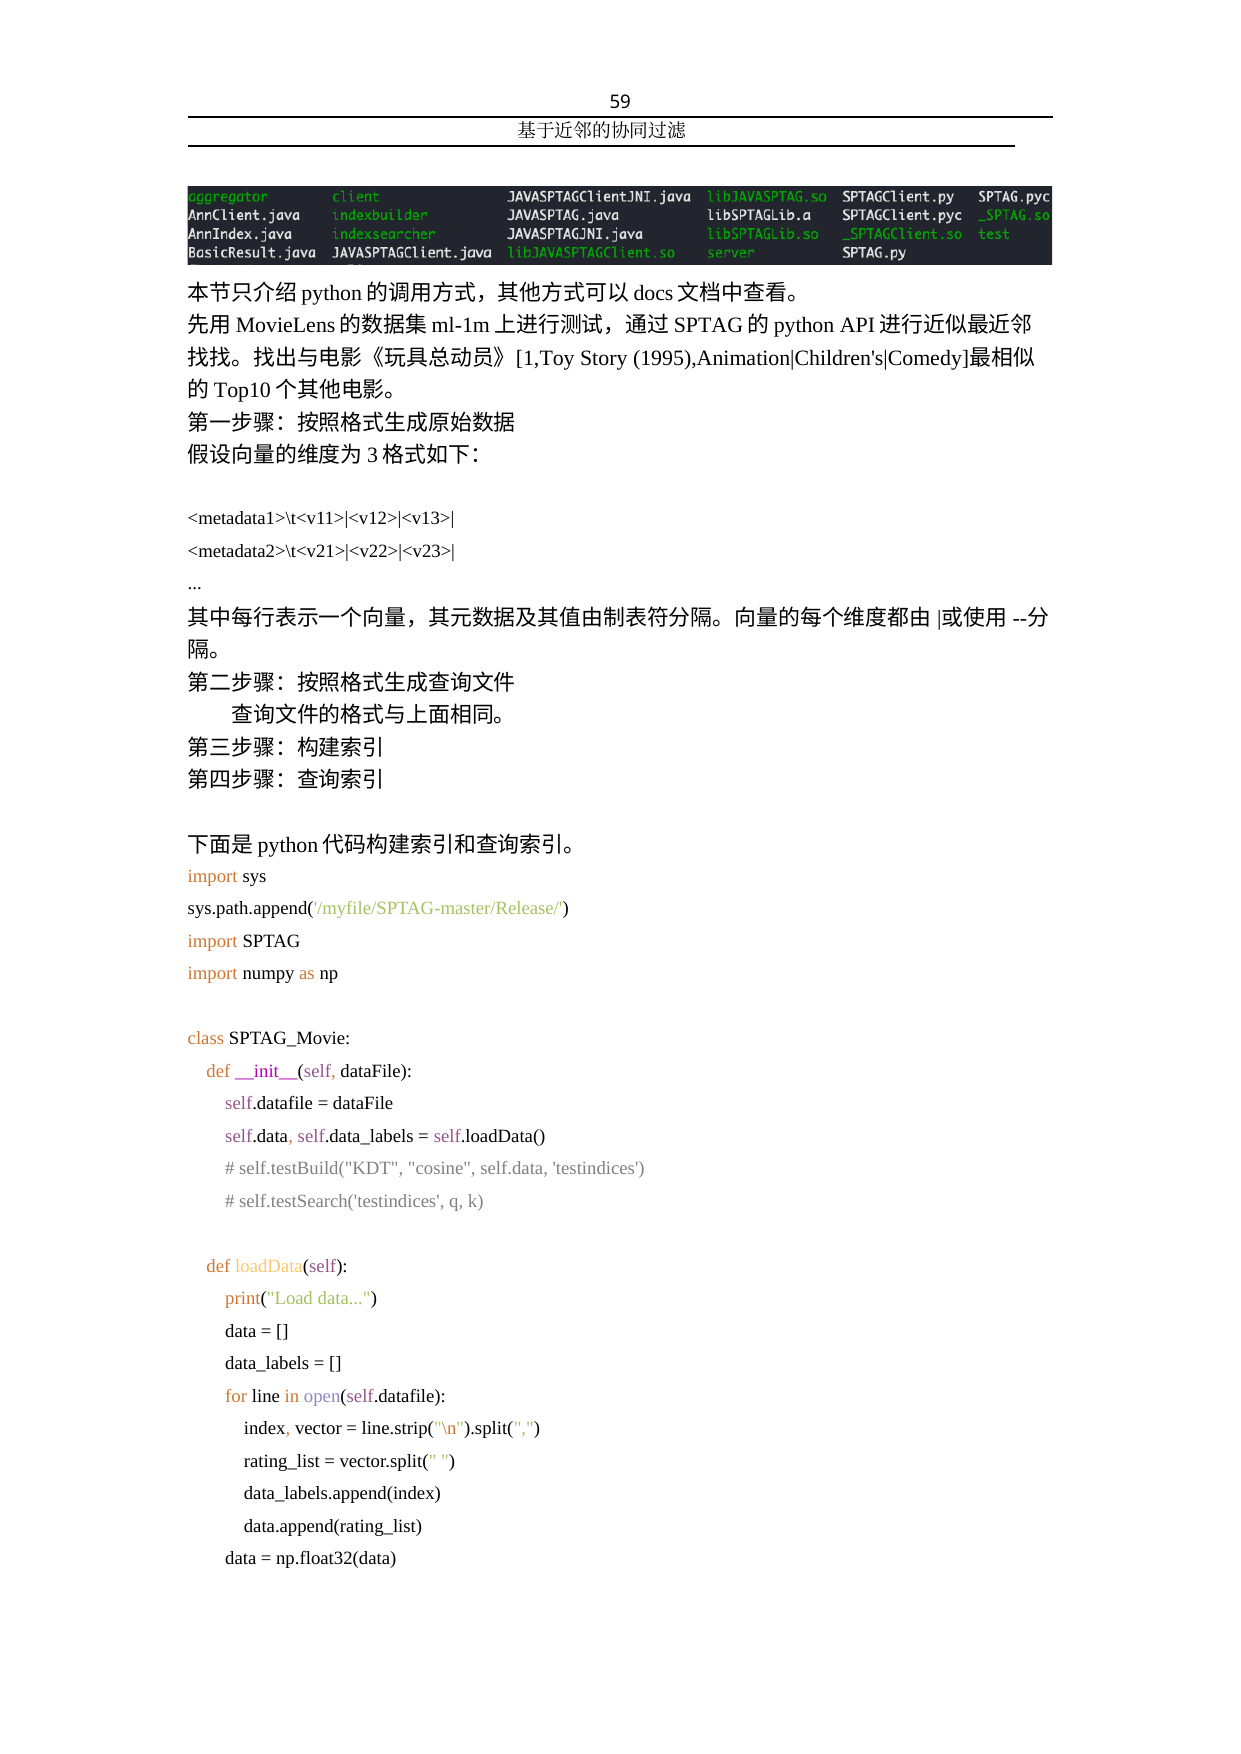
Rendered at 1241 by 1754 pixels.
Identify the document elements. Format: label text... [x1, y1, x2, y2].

text 第三步骤：构建索引 [187, 729, 1053, 762]
text ... [187, 567, 1053, 599]
text 第一步骤：按照格式生成原始数据 [187, 404, 1053, 437]
text 先用MovieLens的数据集ml-1m上进行测试，通过SPTAG的python API进行近似最近邻找找。找出与电影《玩具总动员》[1,Toy Story (1995),Animation|Children's|Comedy]最相似的Top10个其他电影。 [187, 307, 1053, 404]
text 本节只介绍python的调用方式，其他方式可以docs文档中查看。 [187, 274, 1053, 307]
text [187, 859, 1053, 1574]
text 第二步骤：按照格式生成查询文件 [187, 664, 1053, 697]
picture [187, 186, 1053, 265]
text <metadata1>\t<v11>|<v12>|<v13>| [187, 502, 1053, 534]
text 下面是python代码构建索引和查询索引。 [187, 827, 1053, 859]
text 假设向量的维度为3格式如下： [187, 437, 1053, 469]
text 第四步骤：查询索引 [187, 762, 1053, 794]
text <metadata2>\t<v21>|<v22>|<v23>| [187, 534, 1053, 567]
text 其中每行表示一个向量，其元数据及其值由制表符分隔。向量的每个维度都由 |或使用 --分隔。 [187, 599, 1053, 664]
text 查询文件的格式与上面相同。 [187, 697, 1053, 729]
